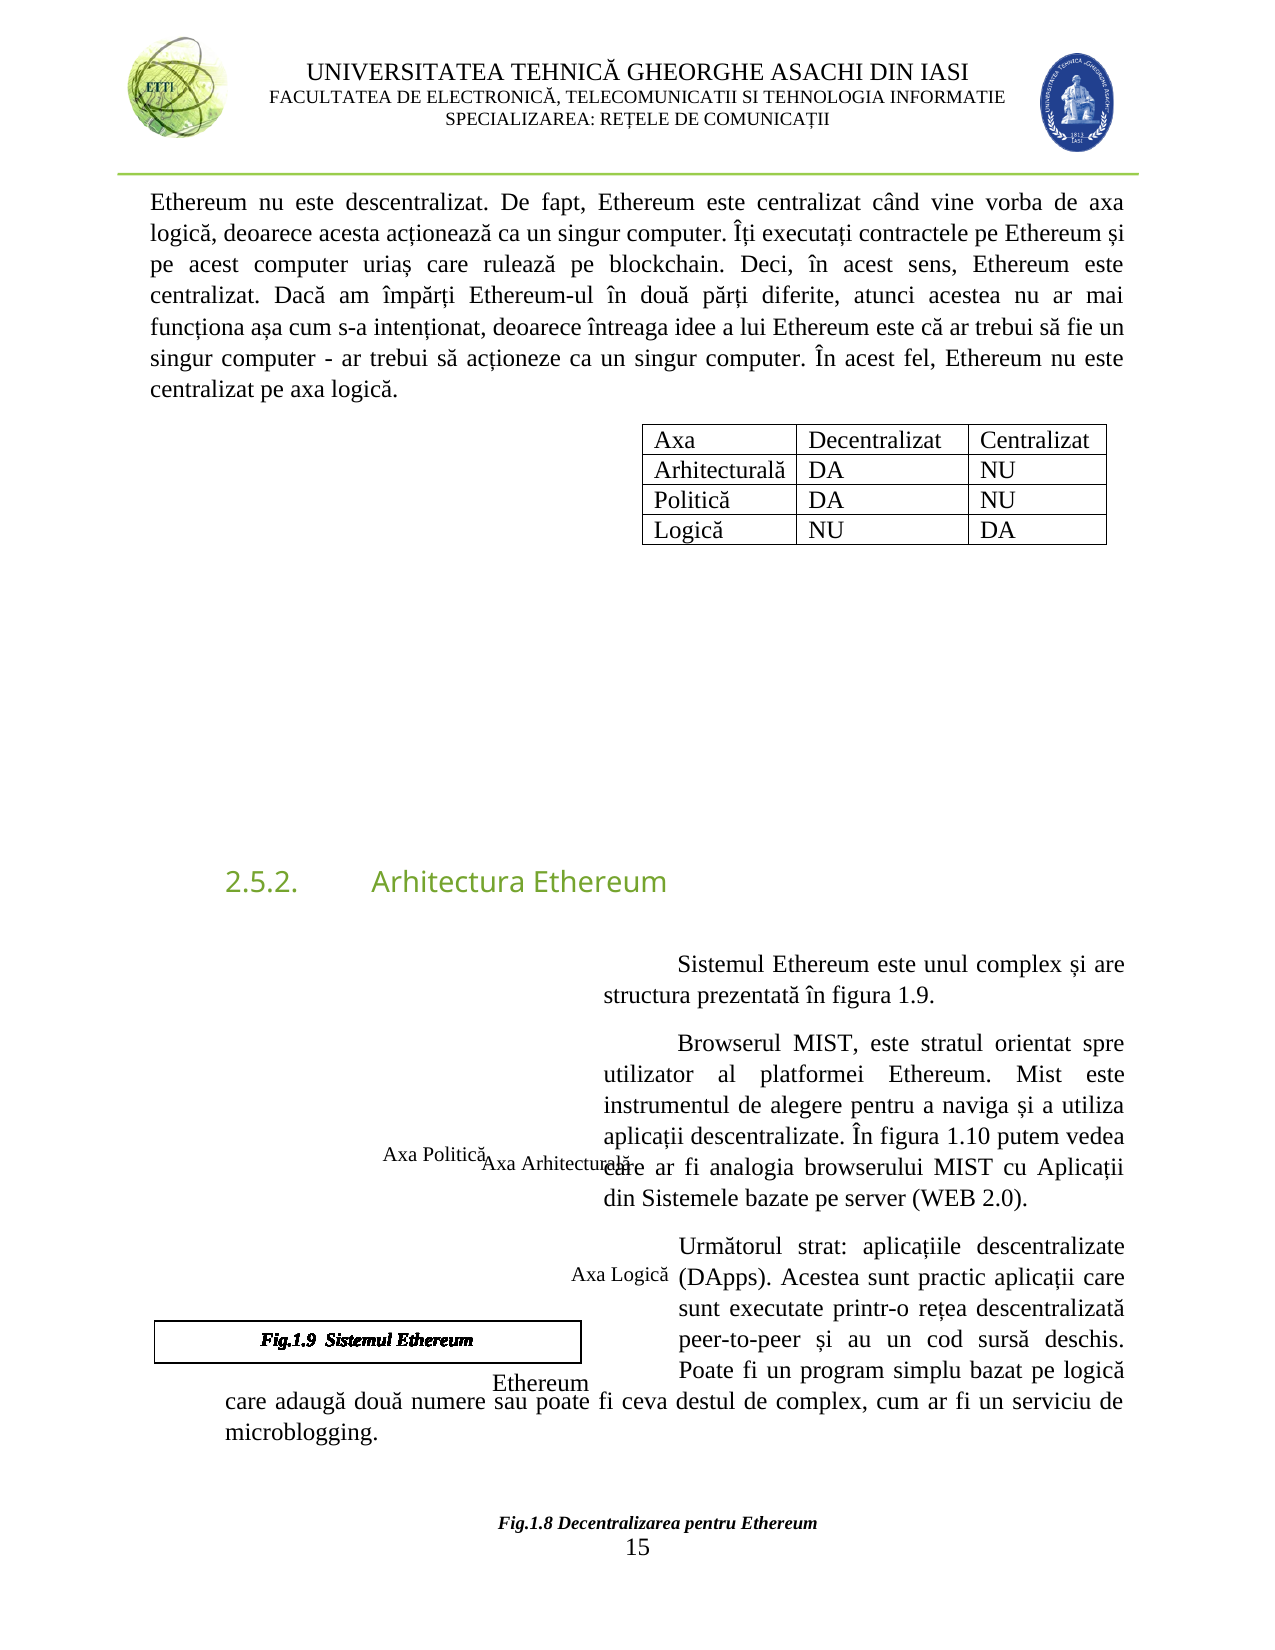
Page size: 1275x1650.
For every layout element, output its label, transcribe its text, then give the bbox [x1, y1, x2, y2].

picture [1040, 53, 1114, 152]
table_header Centralizat [969, 425, 1106, 454]
table_cell Politică [643, 485, 796, 514]
text Următorul strat: aplicațiile descentralizate (DApps). Acestea sunt practic aplicații care sunt executate printr-o rețea descentralizată peer-to-peer și au un cod sursă deschis. Poate fi un program simplu bazat pe logică care adaugă două numere sau poate fi ceva destul de complex, cum ar fi un serviciu de microblogging. [225, 1231, 1125, 1446]
picture [127, 36, 228, 138]
table_cell DA [797, 455, 968, 484]
table_cell Arhitecturală [643, 455, 796, 484]
table_cell DA [797, 485, 968, 514]
table_cell NU [969, 455, 1106, 484]
table_cell Logică [643, 515, 796, 543]
text Sistemul Ethereum este unul complex și are structura prezentată în figura 1.9. [150, 949, 1125, 1009]
subtitle Arhitectura Ethereum [225, 803, 1125, 901]
table_cell NU [797, 515, 968, 543]
table_cell NU [969, 485, 1106, 514]
text Browserul MIST, este stratul orientat spre utilizator al platformei Ethereum. Mist este instrumentul de alegere pentru a naviga și a utiliza aplicații descentralizate. În figura 1.10 putem vedea care ar fi analogia browserului MIST cu Aplicații din Sistemele bazate pe server (WEB 2.0). [150, 1028, 1125, 1212]
table_header Axa [643, 425, 796, 454]
table_cell DA [969, 515, 1106, 543]
table_header Decentralizat [797, 425, 968, 454]
